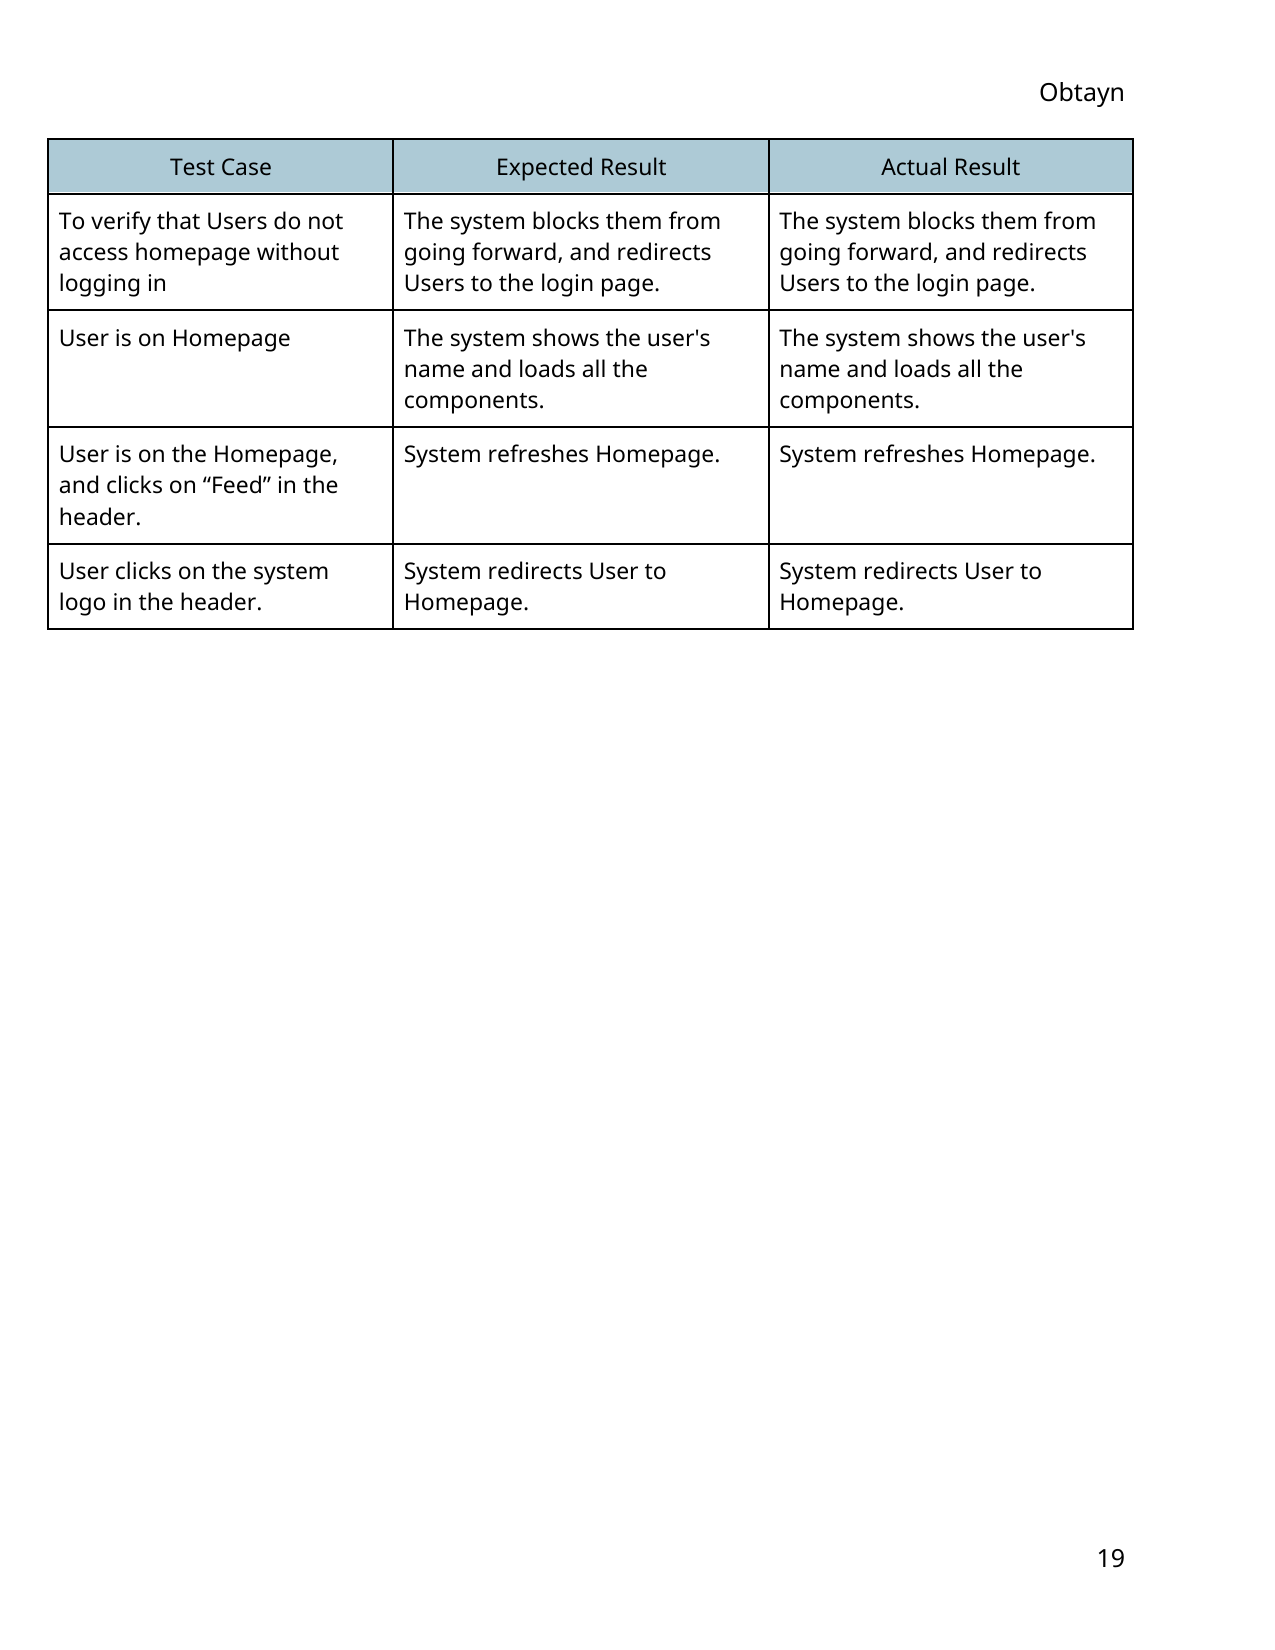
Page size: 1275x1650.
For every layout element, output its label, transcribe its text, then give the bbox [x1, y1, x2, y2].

table_cell User is on the Homepage, and clicks on “Feed” in the header. [49, 428, 392, 542]
table_cell User clicks on the system logo in the header. [49, 545, 392, 628]
table_cell System refreshes Homepage. [394, 428, 768, 542]
table_cell The system shows the user's name and loads all the components. [394, 311, 768, 426]
table_header Test Case [49, 140, 392, 192]
table_cell System refreshes Homepage. [770, 428, 1132, 542]
table_header Expected Result [394, 140, 768, 192]
table_cell The system shows the user's name and loads all the components. [770, 311, 1132, 426]
table_header Actual Result [770, 140, 1132, 192]
table_cell User is on Homepage [49, 311, 392, 426]
table_cell The system blocks them from going forward, and redirects Users to the login page. [770, 195, 1132, 309]
table_cell System redirects User to Homepage. [770, 545, 1132, 628]
table_cell System redirects User to Homepage. [394, 545, 768, 628]
table_cell The system blocks them from going forward, and redirects Users to the login page. [394, 195, 768, 309]
table_cell To verify that Users do not access homepage without logging in [49, 195, 392, 309]
